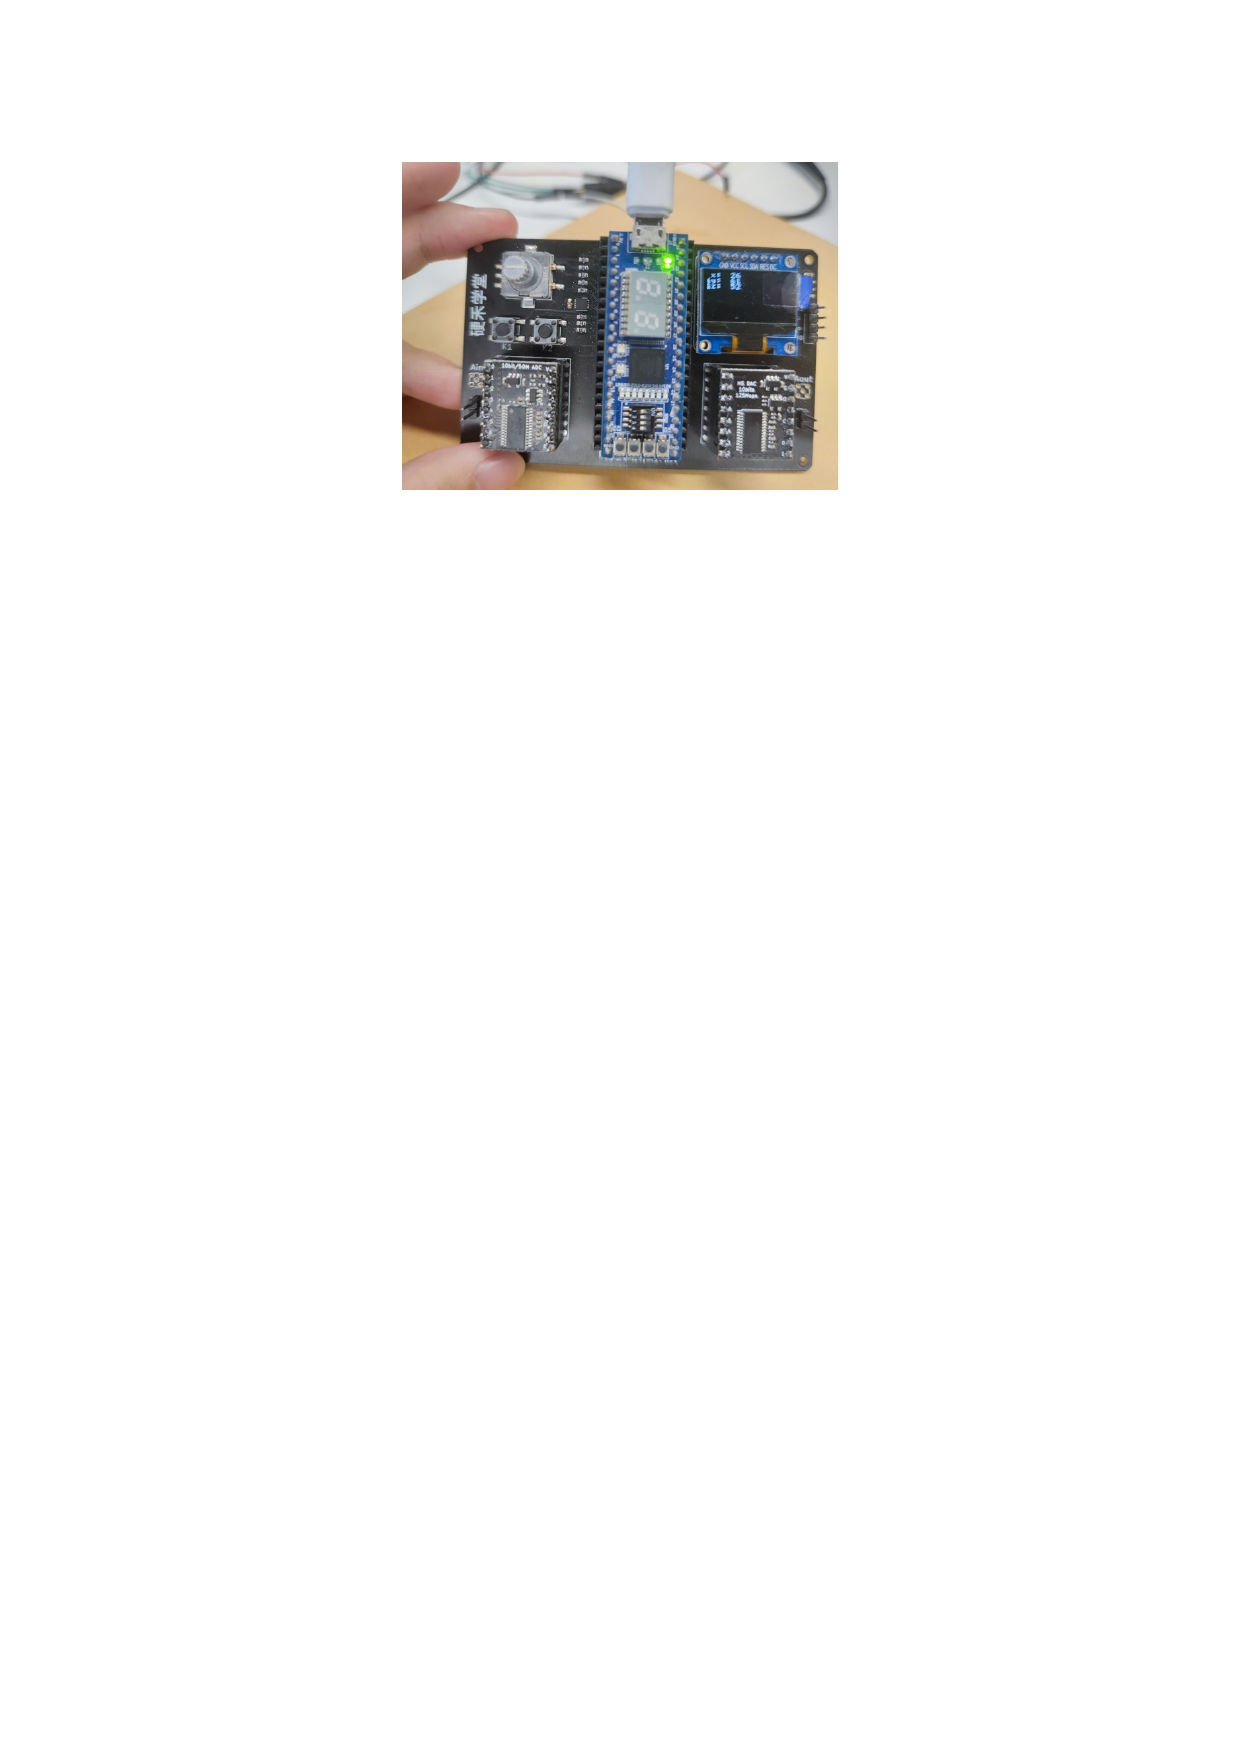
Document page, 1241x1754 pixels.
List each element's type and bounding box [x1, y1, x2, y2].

picture [402, 162, 839, 490]
